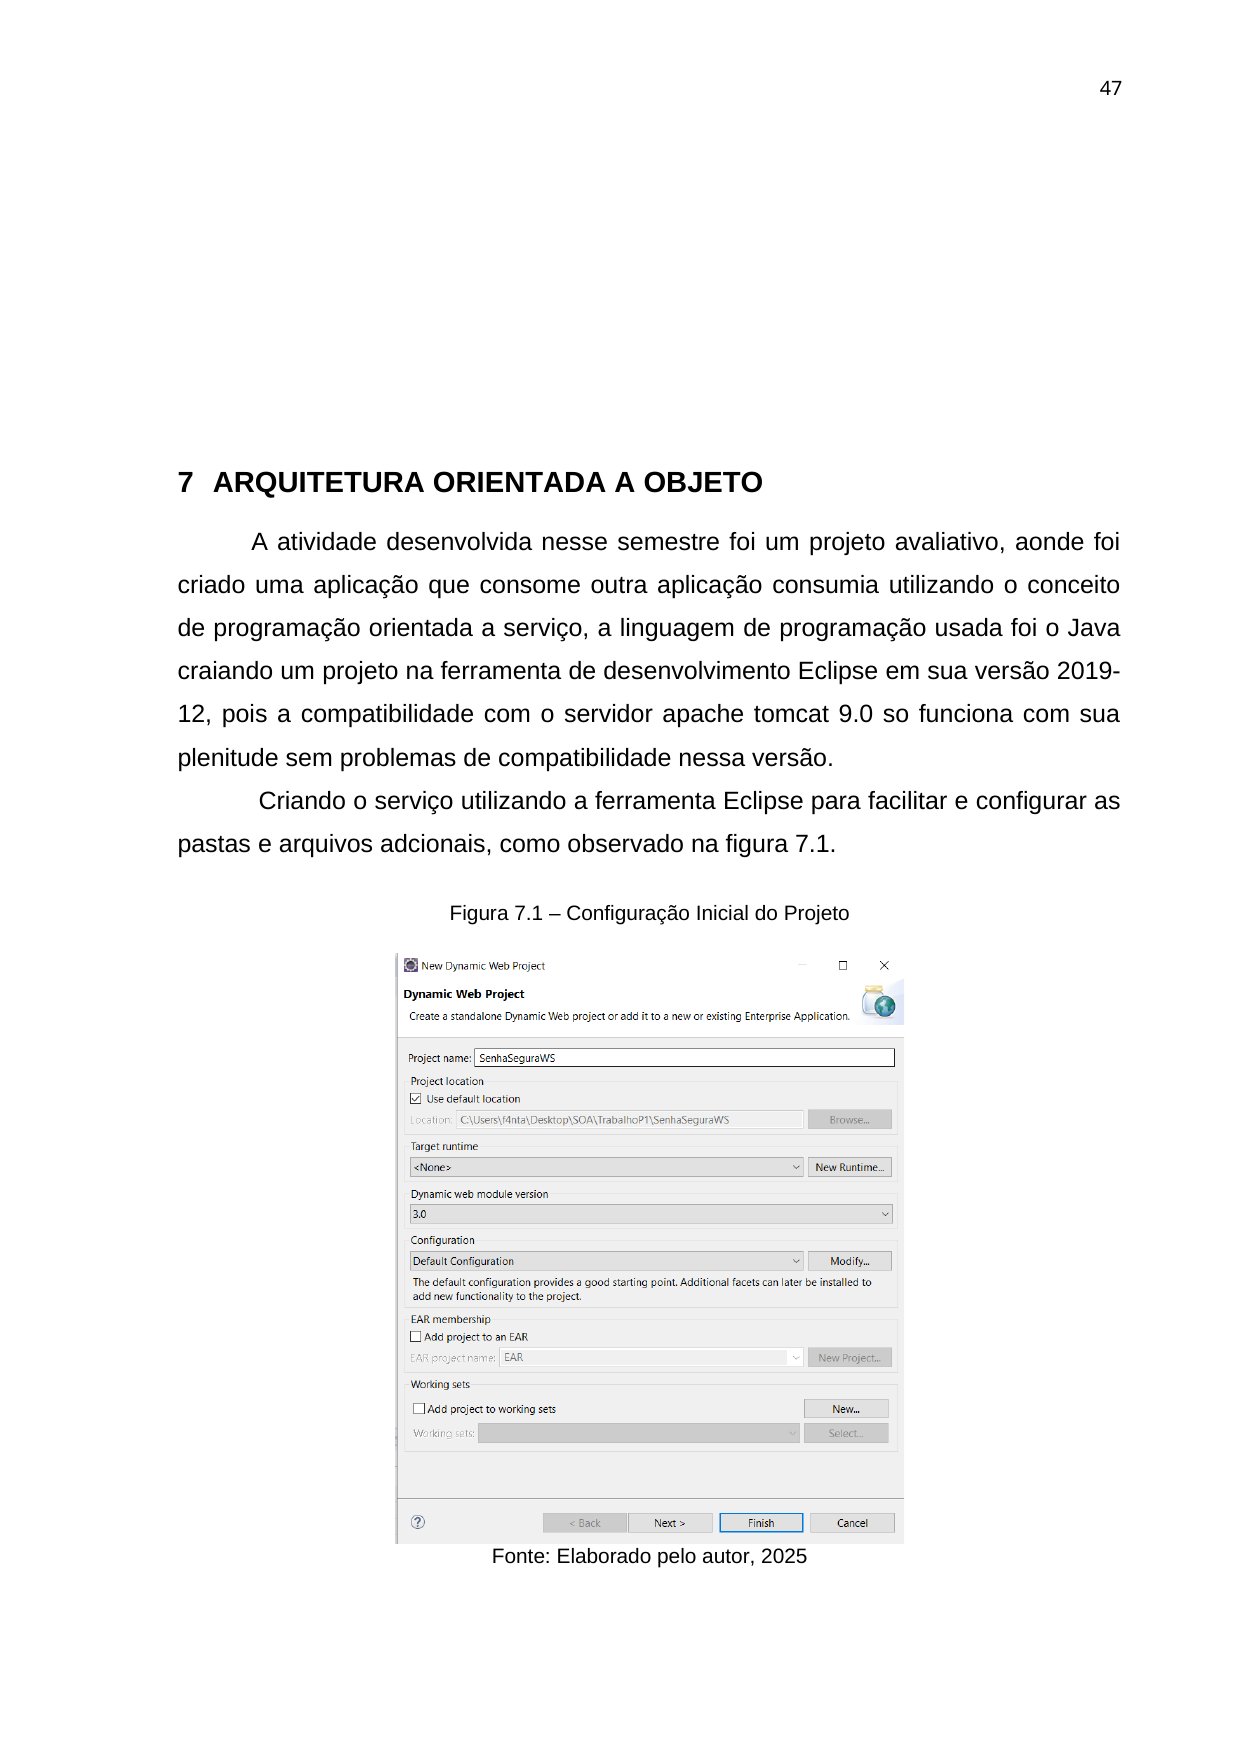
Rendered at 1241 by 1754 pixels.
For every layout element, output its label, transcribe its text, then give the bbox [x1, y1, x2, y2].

picture [395, 953, 905, 1544]
text Figura 7.1 – Configuração Inicial do Projeto [177, 901, 1122, 925]
subtitle arquitetura orientada a objeto [177, 465, 1122, 498]
text Criando o serviço utilizando a ferramenta Eclipse para facilitar e configurar as pastas e arquivos adcionais, como observado na figura 7.1. [177, 786, 1122, 858]
text Fonte: Elaborado pelo autor, 2025 [177, 1544, 1122, 1568]
text A atividade desenvolvida nesse semestre foi um projeto avaliativo, aonde foi criado uma aplicação que consome outra aplicação consumia utilizando o conceito de programação orientada a serviço, a linguagem de programação usada foi o Java craiando um projeto na ferramenta de desenvolvimento Eclipse em sua versão 2019-12, pois a compatibilidade com o servidor apache tomcat 9.0 so funciona com sua plenitude sem problemas de compatibilidade nessa versão. [177, 527, 1122, 771]
